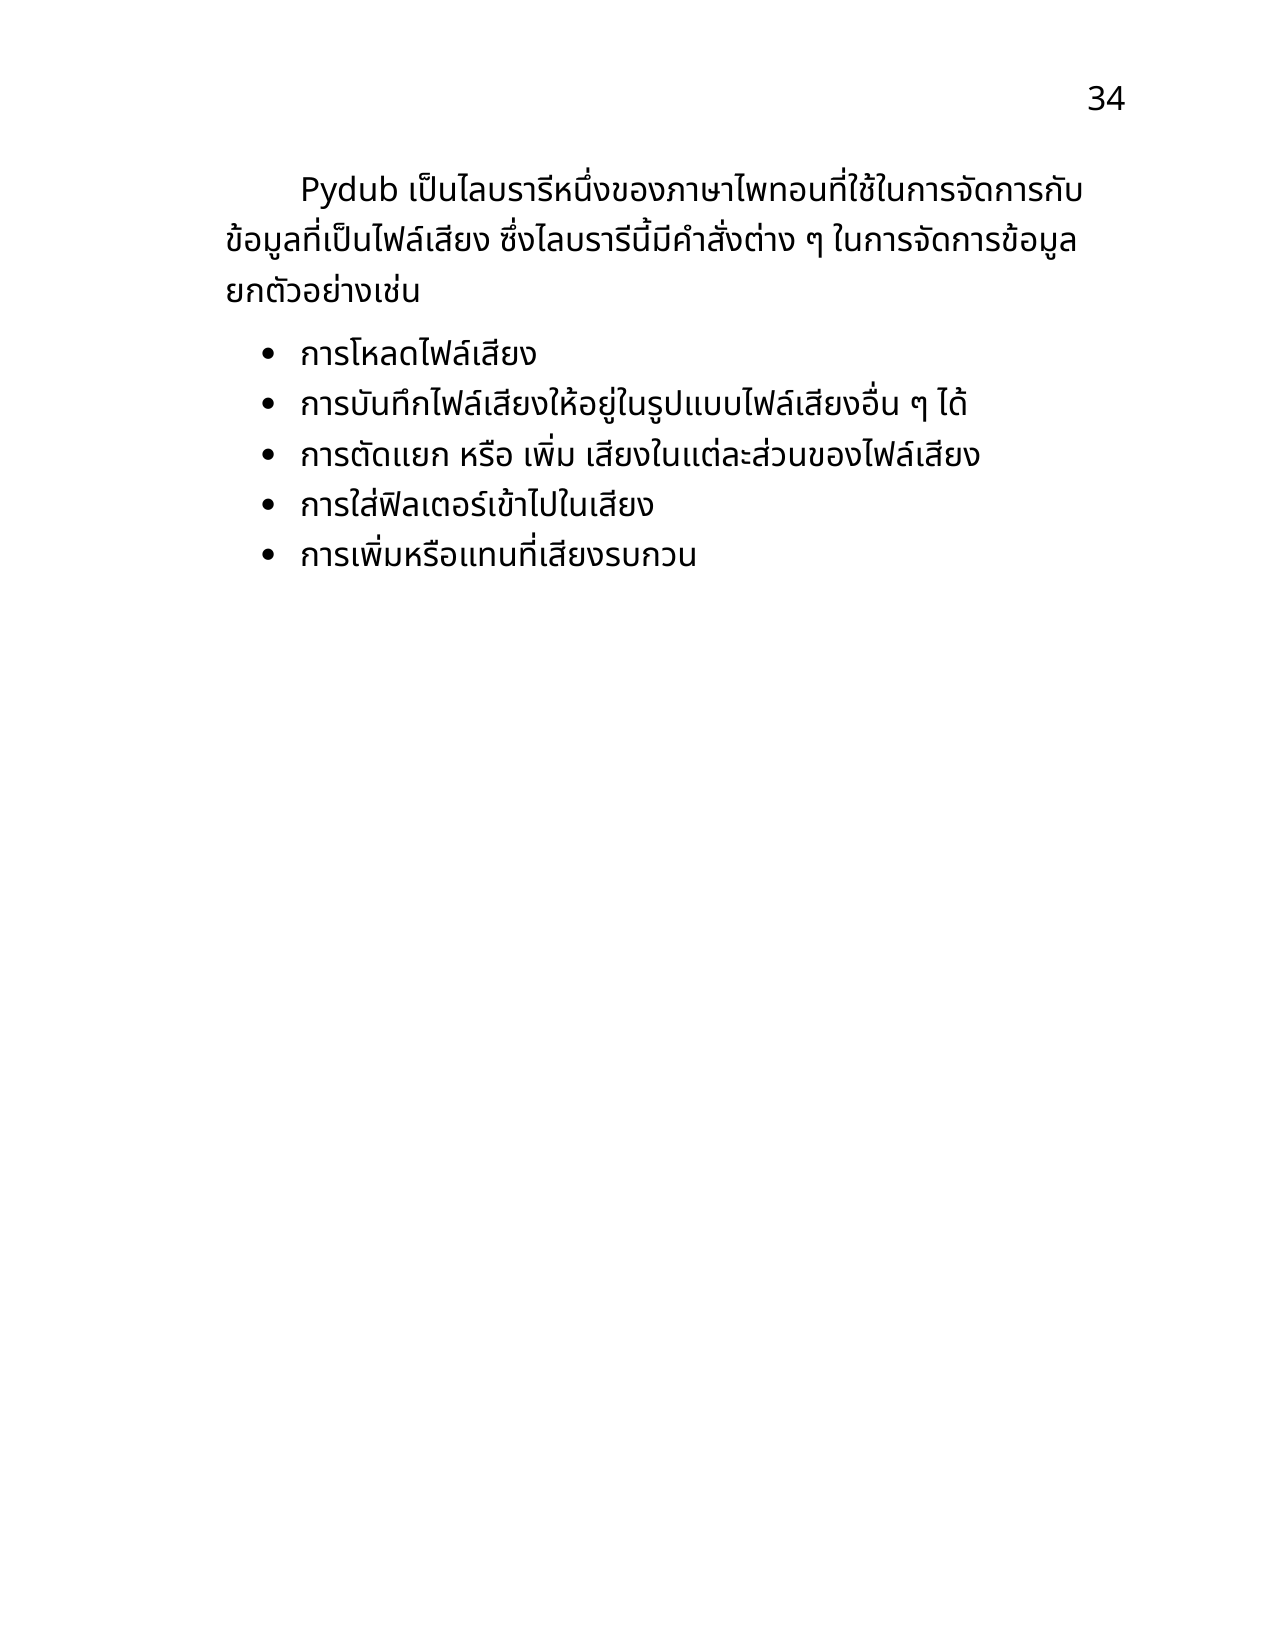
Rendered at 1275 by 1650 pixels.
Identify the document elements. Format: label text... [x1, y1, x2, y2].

list การบันทึกไฟล์เสียงให้อยู่ในรูปแบบไฟล์เสียงอื่น ๆ ได้ [262, 380, 1125, 431]
text Pydub เป็นไลบรารีหนึ่งของภาษาไพทอนที่ใช้ในการจัดการกับข้อมูลที่เป็นไฟล์เสียง ซึ่งไลบรารีนี้มีคำสั่งต่าง ๆ ในการจัดการข้อมูล ยกตัวอย่างเช่น [225, 166, 1125, 317]
list การเพิ่มหรือแทนที่เสียงรบกวน [262, 531, 1125, 582]
list การโหลดไฟล์เสียง [262, 330, 1125, 380]
list การใส่ฟิลเตอร์เข้าไปในเสียง [262, 481, 1125, 531]
list การตัดแยก หรือ เพิ่ม เสียงในแต่ละส่วนของไฟล์เสียง [262, 431, 1125, 481]
